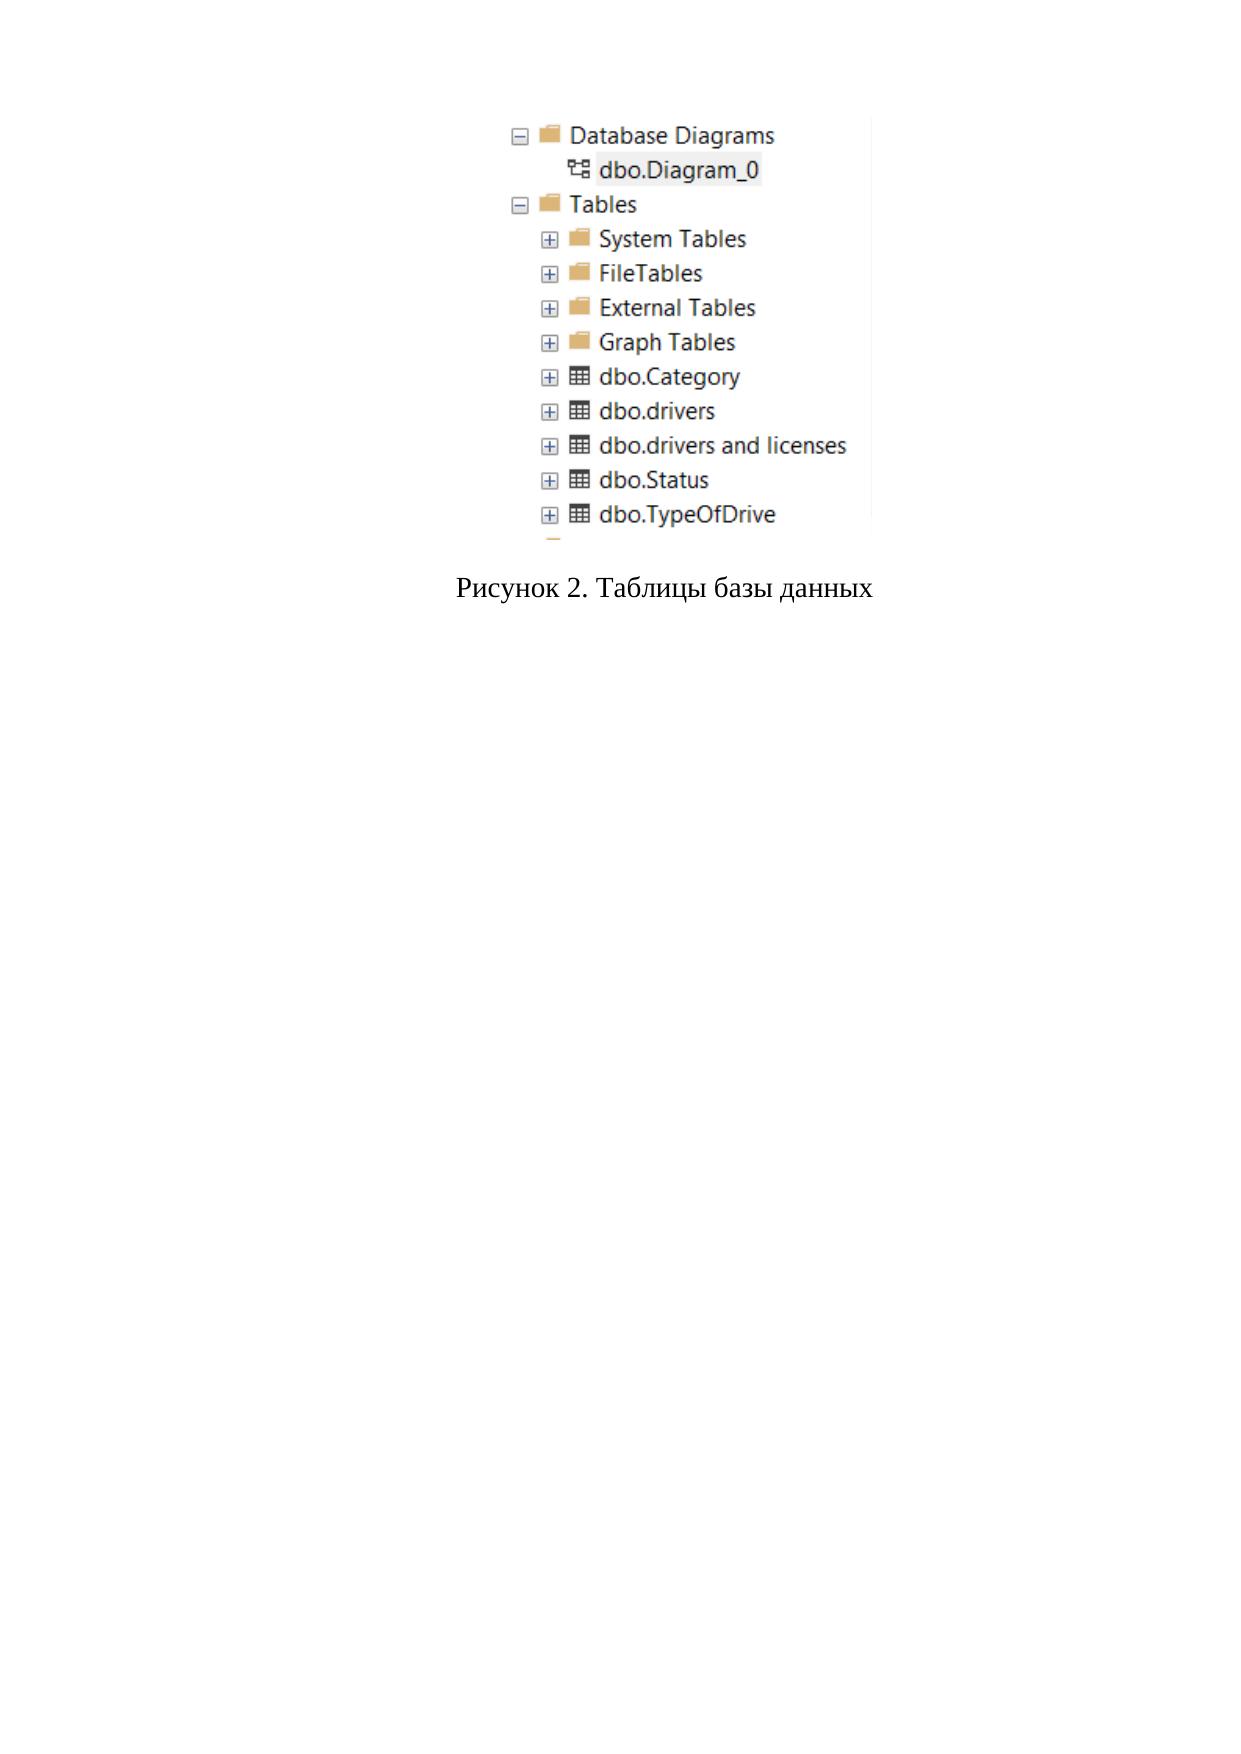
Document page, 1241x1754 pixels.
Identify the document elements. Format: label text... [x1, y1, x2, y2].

text Рисунок 2. Таблицы базы данных [177, 571, 1152, 604]
picture [457, 118, 872, 540]
